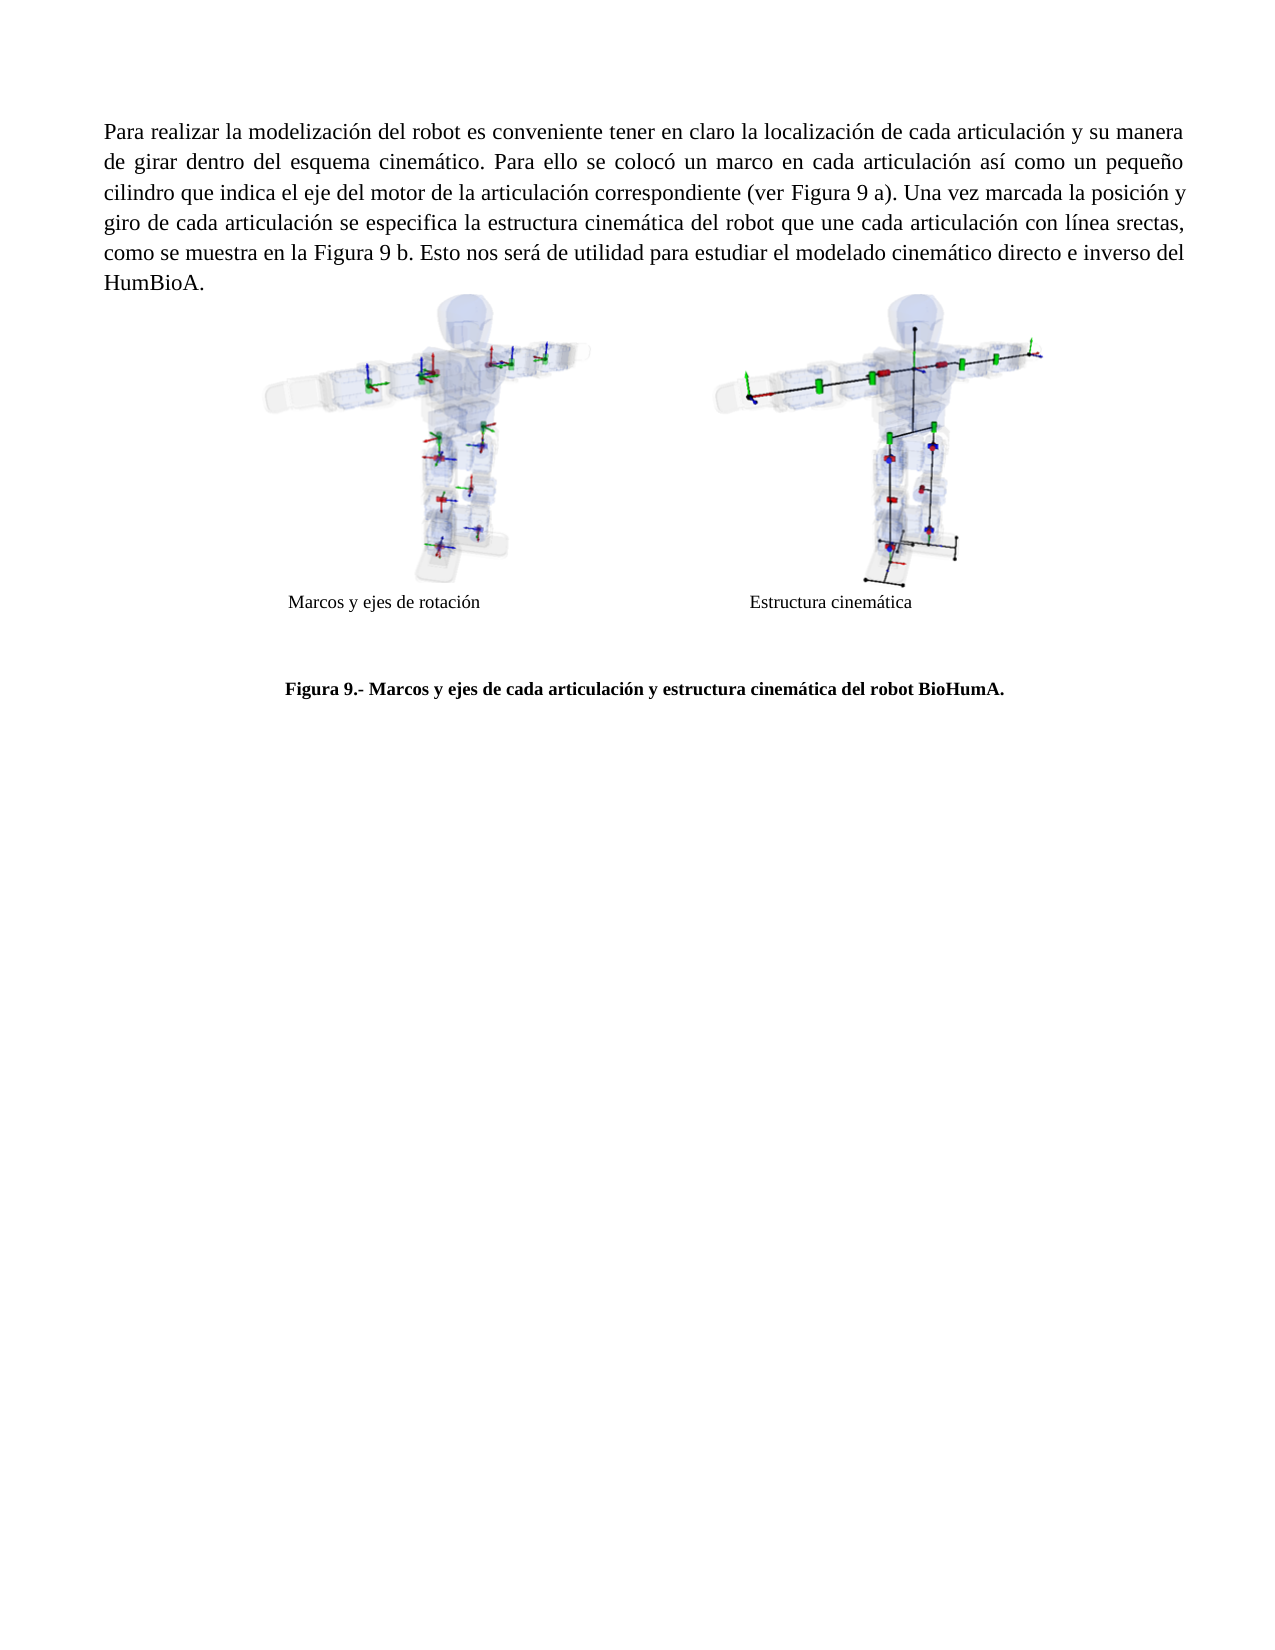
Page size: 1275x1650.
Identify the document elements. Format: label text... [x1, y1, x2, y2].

picture [251, 296, 601, 583]
list Para realizar la modelización del robot es conveniente tener en claro la localización de cada articulación y su manera de girar dentro del esquema cinemático. Para ello se colocó un marco en cada articulación así como un pequeño cilindro que indica el eje del motor de la articulación correspondiente (ver Figura 9 a). Una vez marcada la posición y giro de cada articulación se especifica la estructura cinemática del robot que une cada articulación con línea srectas, como se muestra en la Figura 9 b. Esto nos será de utilidad para estudiar el modelado cinemático directo e inverso del HumBioA. [103, 118, 1187, 296]
text Figura 9.- Marcos y ejes de cada articulación y estructura cinemática del robot BioHumA. [103, 677, 1187, 699]
picture [705, 296, 1059, 597]
